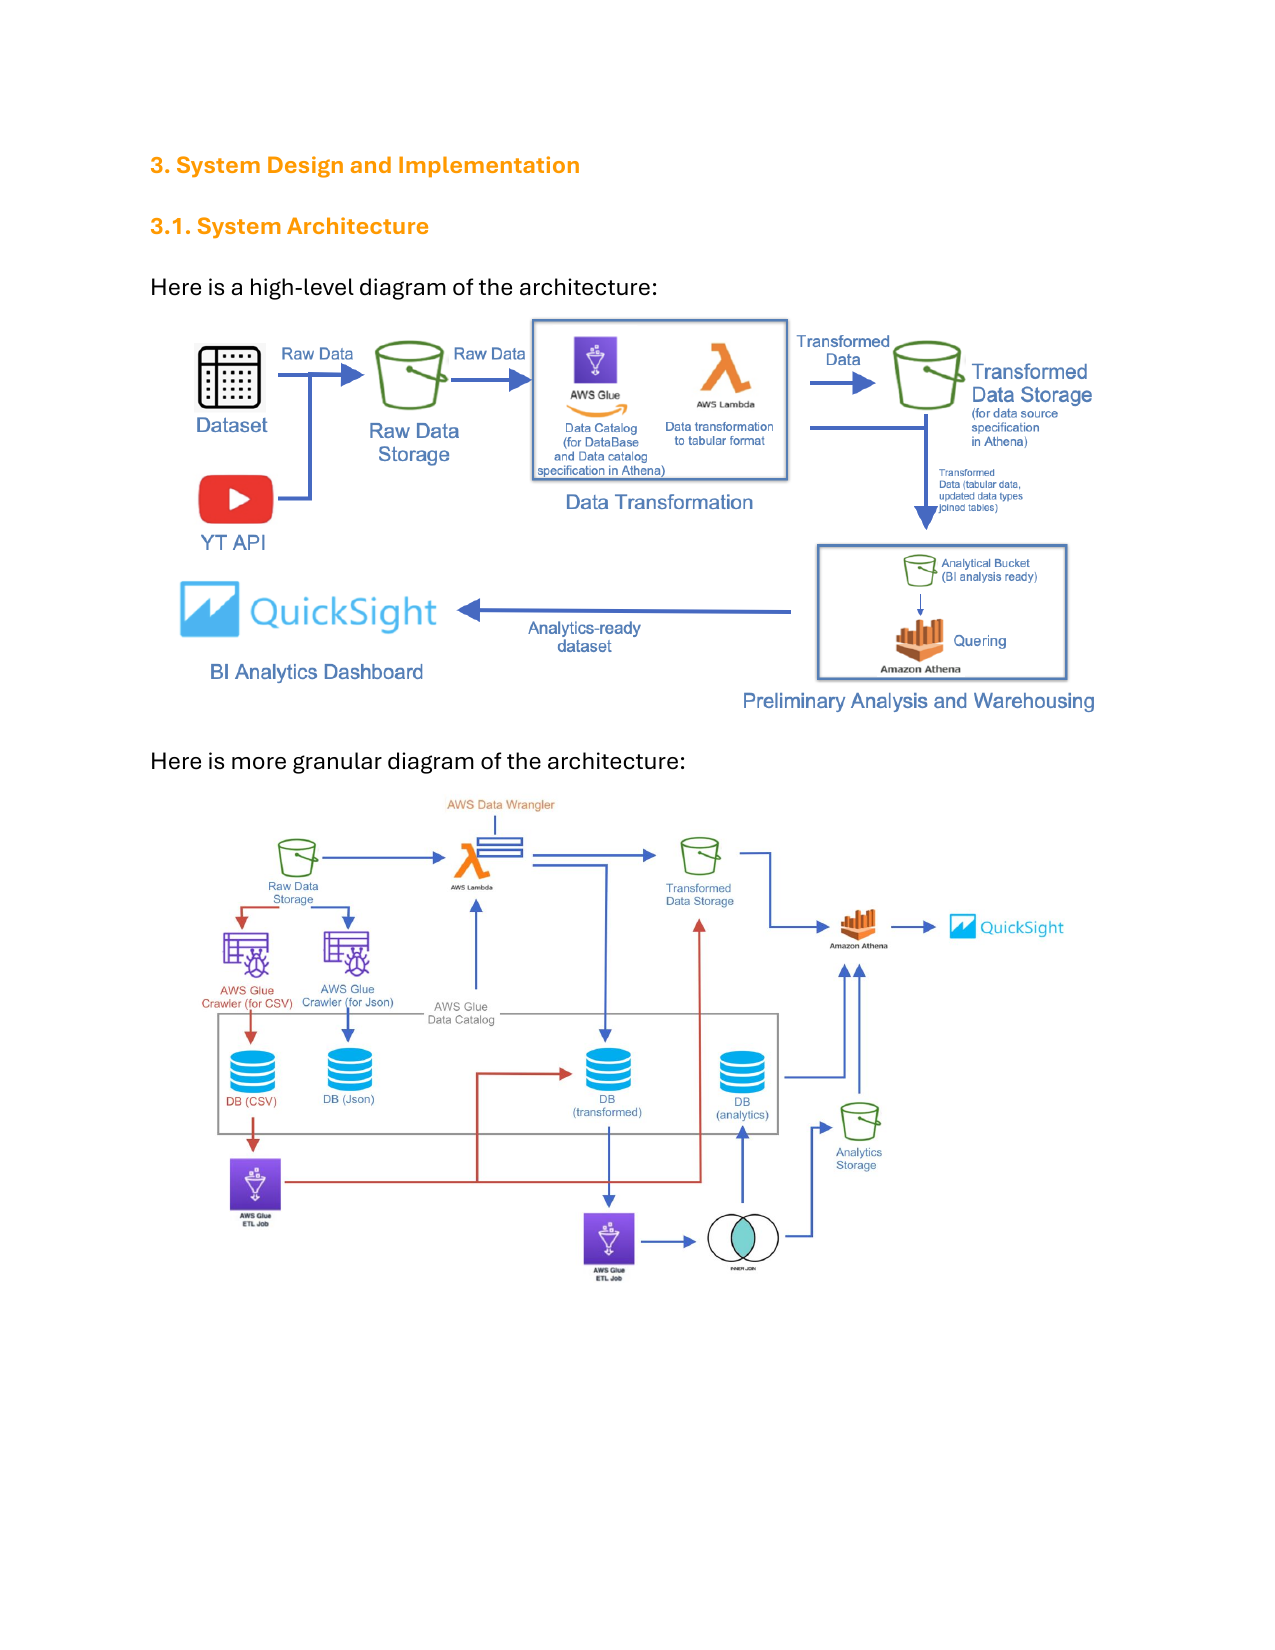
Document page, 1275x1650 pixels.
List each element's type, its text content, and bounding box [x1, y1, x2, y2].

text Here is more granular diagram of the architecture: [150, 746, 1125, 776]
picture [150, 302, 1125, 716]
text 3. System Design and Implementation [150, 150, 1125, 181]
text Here is a high-level diagram of the architecture: [150, 272, 1125, 302]
picture [193, 776, 1082, 1299]
text 3.1. System Architecture [150, 211, 1125, 242]
